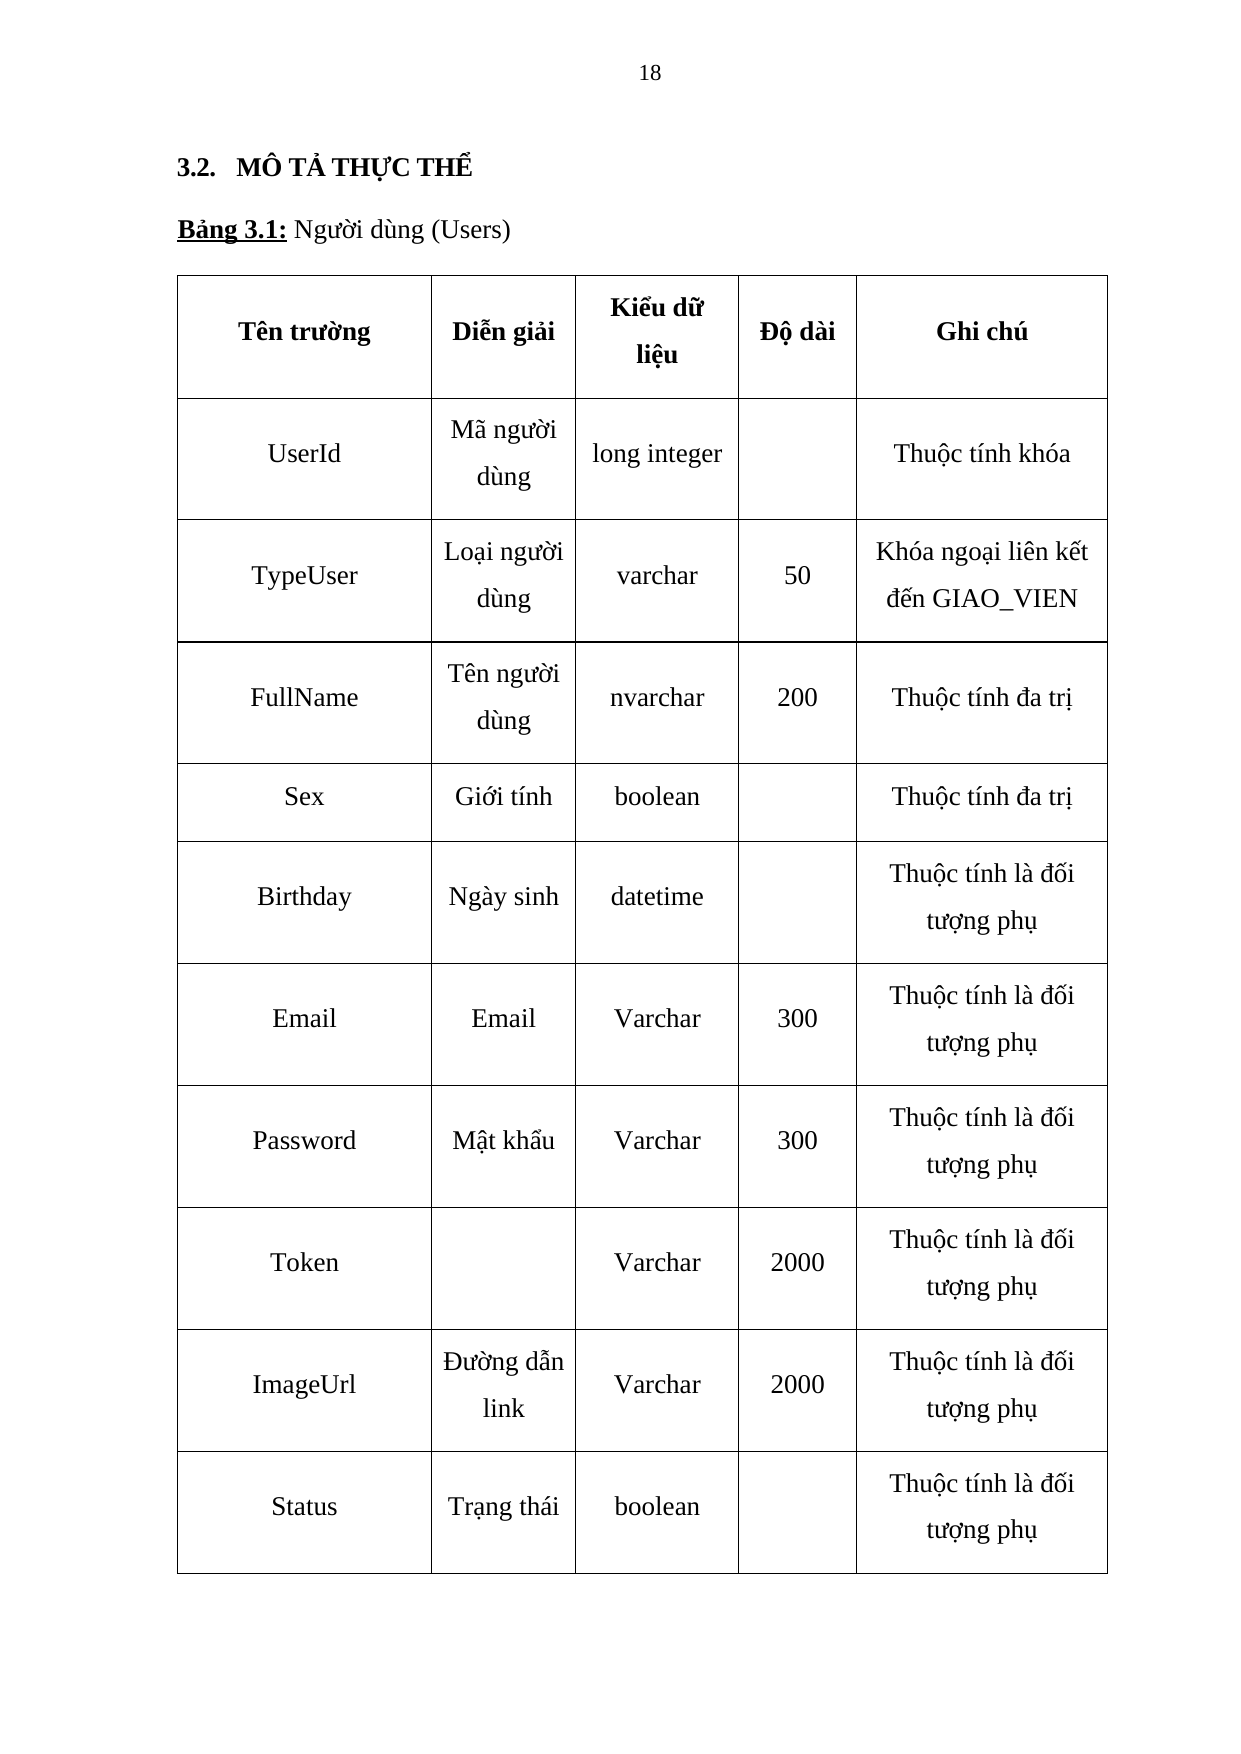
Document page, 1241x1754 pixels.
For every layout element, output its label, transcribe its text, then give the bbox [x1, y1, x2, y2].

table_cell long integer [576, 399, 738, 519]
table_cell Sex [178, 764, 431, 841]
table_cell varchar [576, 520, 738, 641]
table_cell Varchar [576, 1208, 738, 1329]
table_cell Birthday [178, 842, 431, 963]
table_cell [739, 764, 856, 841]
table_cell Mã người dùng [432, 399, 575, 519]
table_header Ghi chú [857, 276, 1107, 397]
table_cell Token [178, 1208, 431, 1329]
table_cell Password [178, 1086, 431, 1207]
table_cell Thuộc tính khóa [857, 399, 1107, 519]
table_cell nvarchar [576, 643, 738, 763]
table_cell Thuộc tính là đối tượng phụ [857, 964, 1107, 1085]
table_cell Thuộc tính là đối tượng phụ [857, 842, 1107, 963]
table_cell 300 [739, 1086, 856, 1207]
table_cell TypeUser [178, 520, 431, 641]
table_cell Giới tính [432, 764, 575, 841]
table_cell Status [178, 1452, 431, 1573]
table_cell boolean [576, 1452, 738, 1573]
table_header Diễn giải [432, 276, 575, 397]
table_cell Trạng thái [432, 1452, 575, 1573]
table_cell [739, 1452, 856, 1573]
table_cell Thuộc tính đa trị [857, 643, 1107, 763]
table_cell Thuộc tính là đối tượng phụ [857, 1208, 1107, 1329]
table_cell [857, 1452, 1107, 1573]
table_cell Mật khẩu [432, 1086, 575, 1207]
table_cell Email [178, 964, 431, 1085]
table_cell Thuộc tính là đối tượng phụ [857, 1330, 1107, 1451]
table_header Độ dài [739, 276, 856, 397]
table_cell Loại người dùng [432, 520, 575, 641]
table_cell Khóa ngoại liên kết đến GIAO_VIEN [857, 520, 1107, 641]
table_cell Varchar [576, 964, 738, 1085]
text Bảng 3.1: Người dùng (Users) [177, 213, 1122, 244]
table_cell UserId [178, 399, 431, 519]
table_cell Thuộc tính đa trị [857, 764, 1107, 841]
table_cell ImageUrl [178, 1330, 431, 1451]
table_header Kiểu dữ liệu [576, 276, 738, 397]
table_cell Varchar [576, 1330, 738, 1451]
table_header Tên trường [178, 276, 431, 397]
table_cell Thuộc tính là đối tượng phụ [857, 1086, 1107, 1207]
table_cell FullName [178, 643, 431, 763]
table_cell Ngày sinh [432, 842, 575, 963]
table_cell 2000 [739, 1330, 856, 1451]
table_cell boolean [576, 764, 738, 841]
table_cell [739, 399, 856, 519]
table_cell Đường dẫn link [432, 1330, 575, 1451]
table_cell [739, 842, 856, 963]
table_cell 2000 [739, 1208, 856, 1329]
table_cell 50 [739, 520, 856, 641]
table_cell 300 [739, 964, 856, 1085]
table_cell Varchar [576, 1086, 738, 1207]
table_cell Tên người dùng [432, 643, 575, 763]
table_cell [432, 1208, 575, 1329]
table_cell 200 [739, 643, 856, 763]
table_cell Email [432, 964, 575, 1085]
list MÔ TẢ THỰC THỂ [177, 151, 1122, 183]
table_cell datetime [576, 842, 738, 963]
